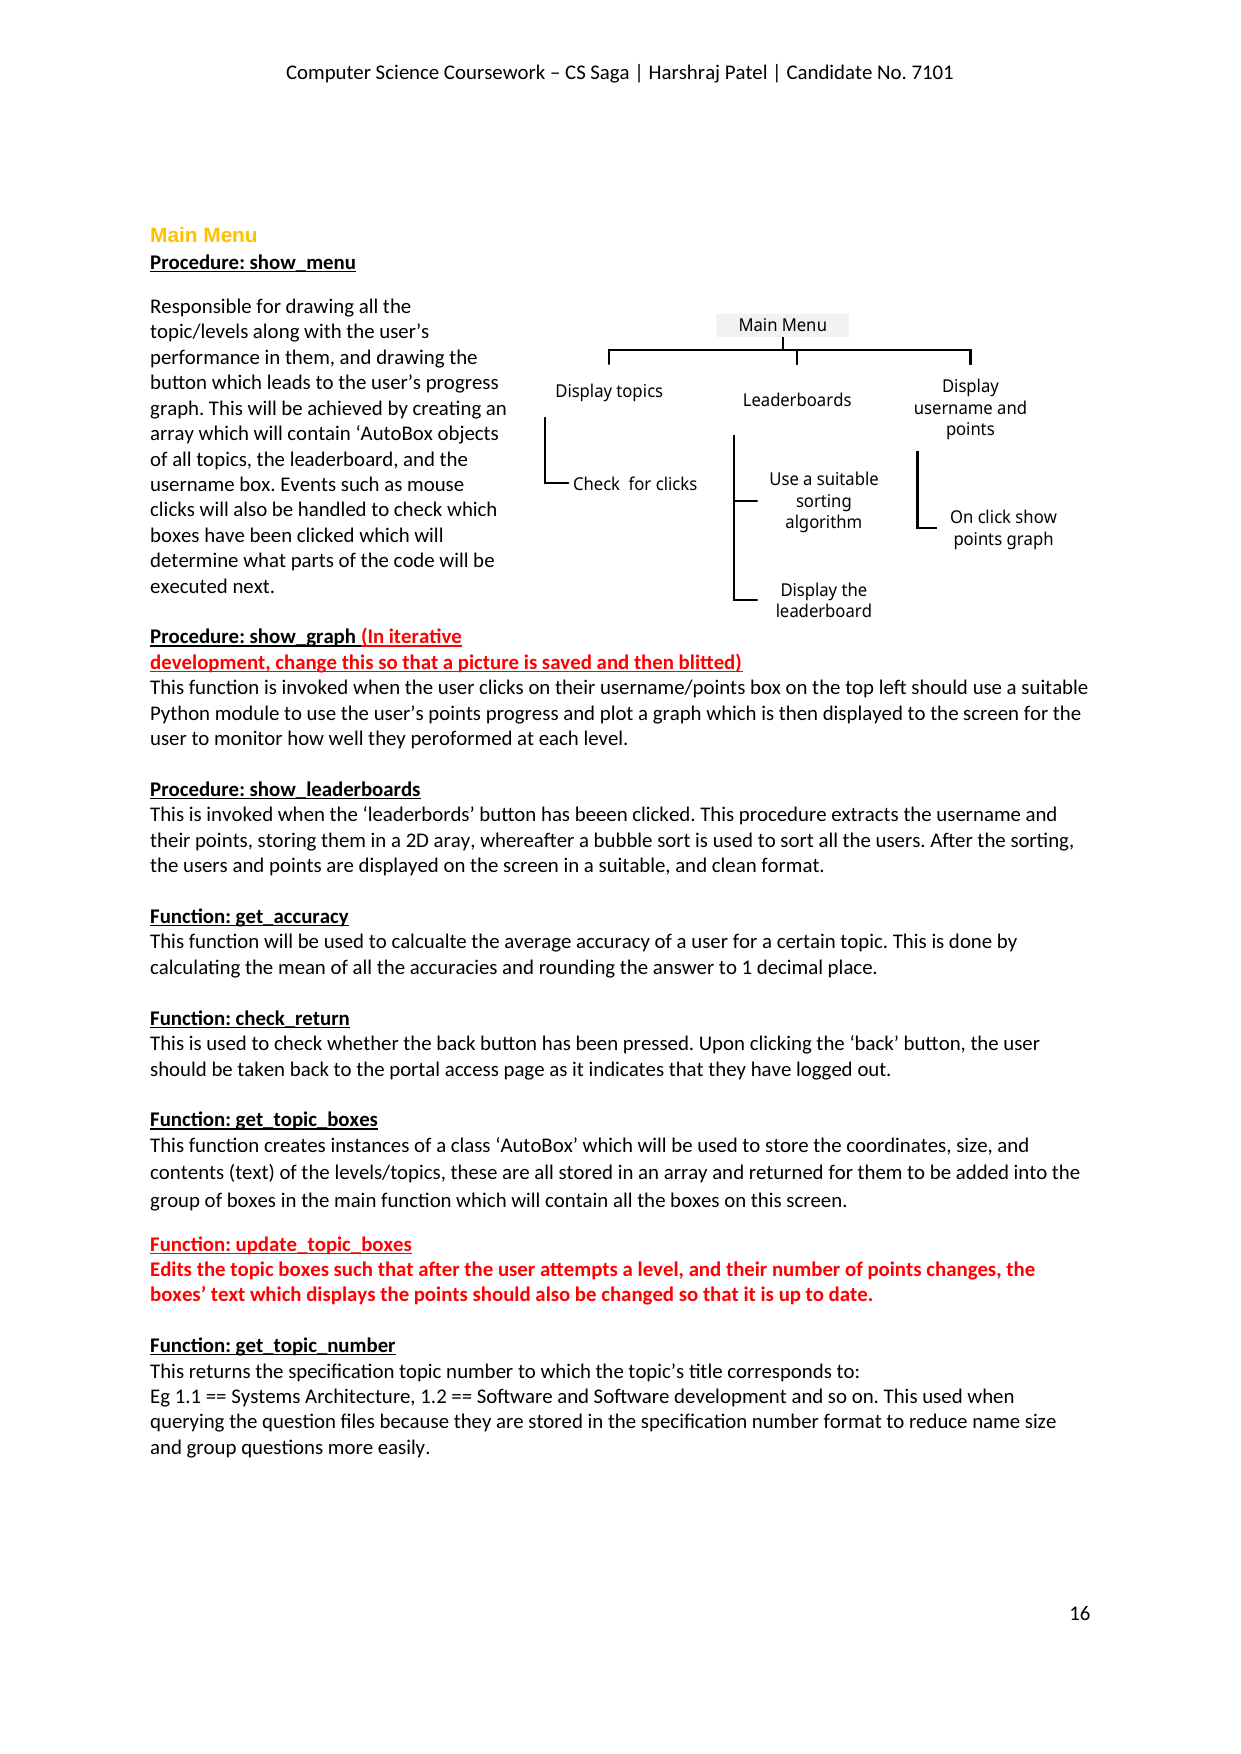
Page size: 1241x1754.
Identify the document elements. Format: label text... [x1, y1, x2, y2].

text This function creates instances of a class ‘AutoBox’ which will be used to store the coordinates, size, and contents (text) of the levels/topics, these are all stored in an array and returned for them to be added into the group of boxes in the main function which will contain all the boxes on this screen. [150, 1132, 1090, 1212]
text Edits the topic boxes such that after the user attempts a level, and their number of points changes, the boxes’ text which displays the points should also be changed so that it is up to date. [150, 1256, 1090, 1307]
text This function is invoked when the user clicks on their username/points box on the top left should use a suitable Python module to use the user’s points progress and plot a graph which is then displayed to the screen for the user to monitor how well they peroformed at each level. [150, 674, 1090, 751]
text Eg 1.1 == Systems Architecture, 1.2 == Software and Software development and so on. This used when querying the question files because they are stored in the specification number format to reduce name size and group questions more easily. [150, 1383, 1090, 1459]
text Function: get_accuracy [150, 903, 1090, 929]
text This is used to check whether the back button has been pressed. Upon clicking the ‘back’ button, the user should be taken back to the portal access page as it indicates that they have logged out. [150, 1030, 1090, 1081]
text Procedure: show_graph (In iterative development, change this so that a picture is saved and then blitted) [150, 624, 1090, 674]
text Function: get_topic_boxes [150, 1107, 1090, 1132]
text Procedure: show_leaderboards [150, 776, 1090, 802]
text Responsible for drawing all the topic/levels along with the user’s performance in them, and drawing the button which leads to the user’s progress graph. This will be achieved by creating an array which will contain ‘AutoBox objects of all topics, the leaderboard, and the username box. Events such as mouse clicks will also be handled to check which boxes have been clicked which will determine what parts of the code will be executed next. [150, 293, 1090, 598]
text This returns the specification topic number to which the topic’s title corresponds to: [150, 1358, 1090, 1383]
text This is invoked when the ‘leaderbords’ button has beeen clicked. This procedure extracts the username and their points, storing them in a 2D aray, whereafter a bubble sort is used to sort all the users. After the sorting, the users and points are displayed on the screen in a suitable, and clean format. [150, 802, 1090, 878]
subtitle Main Menu [150, 223, 1090, 247]
text This function will be used to calcualte the average accuracy of a user for a certain topic. This is done by calculating the mean of all the accuracies and rounding the answer to 1 decimal place. [150, 929, 1090, 979]
text Function: check_return [150, 1005, 1090, 1030]
text Function: get_topic_number [150, 1332, 1090, 1358]
text Procedure: show_menu [150, 249, 1090, 274]
text Function: update_topic_boxes [150, 1231, 1090, 1256]
